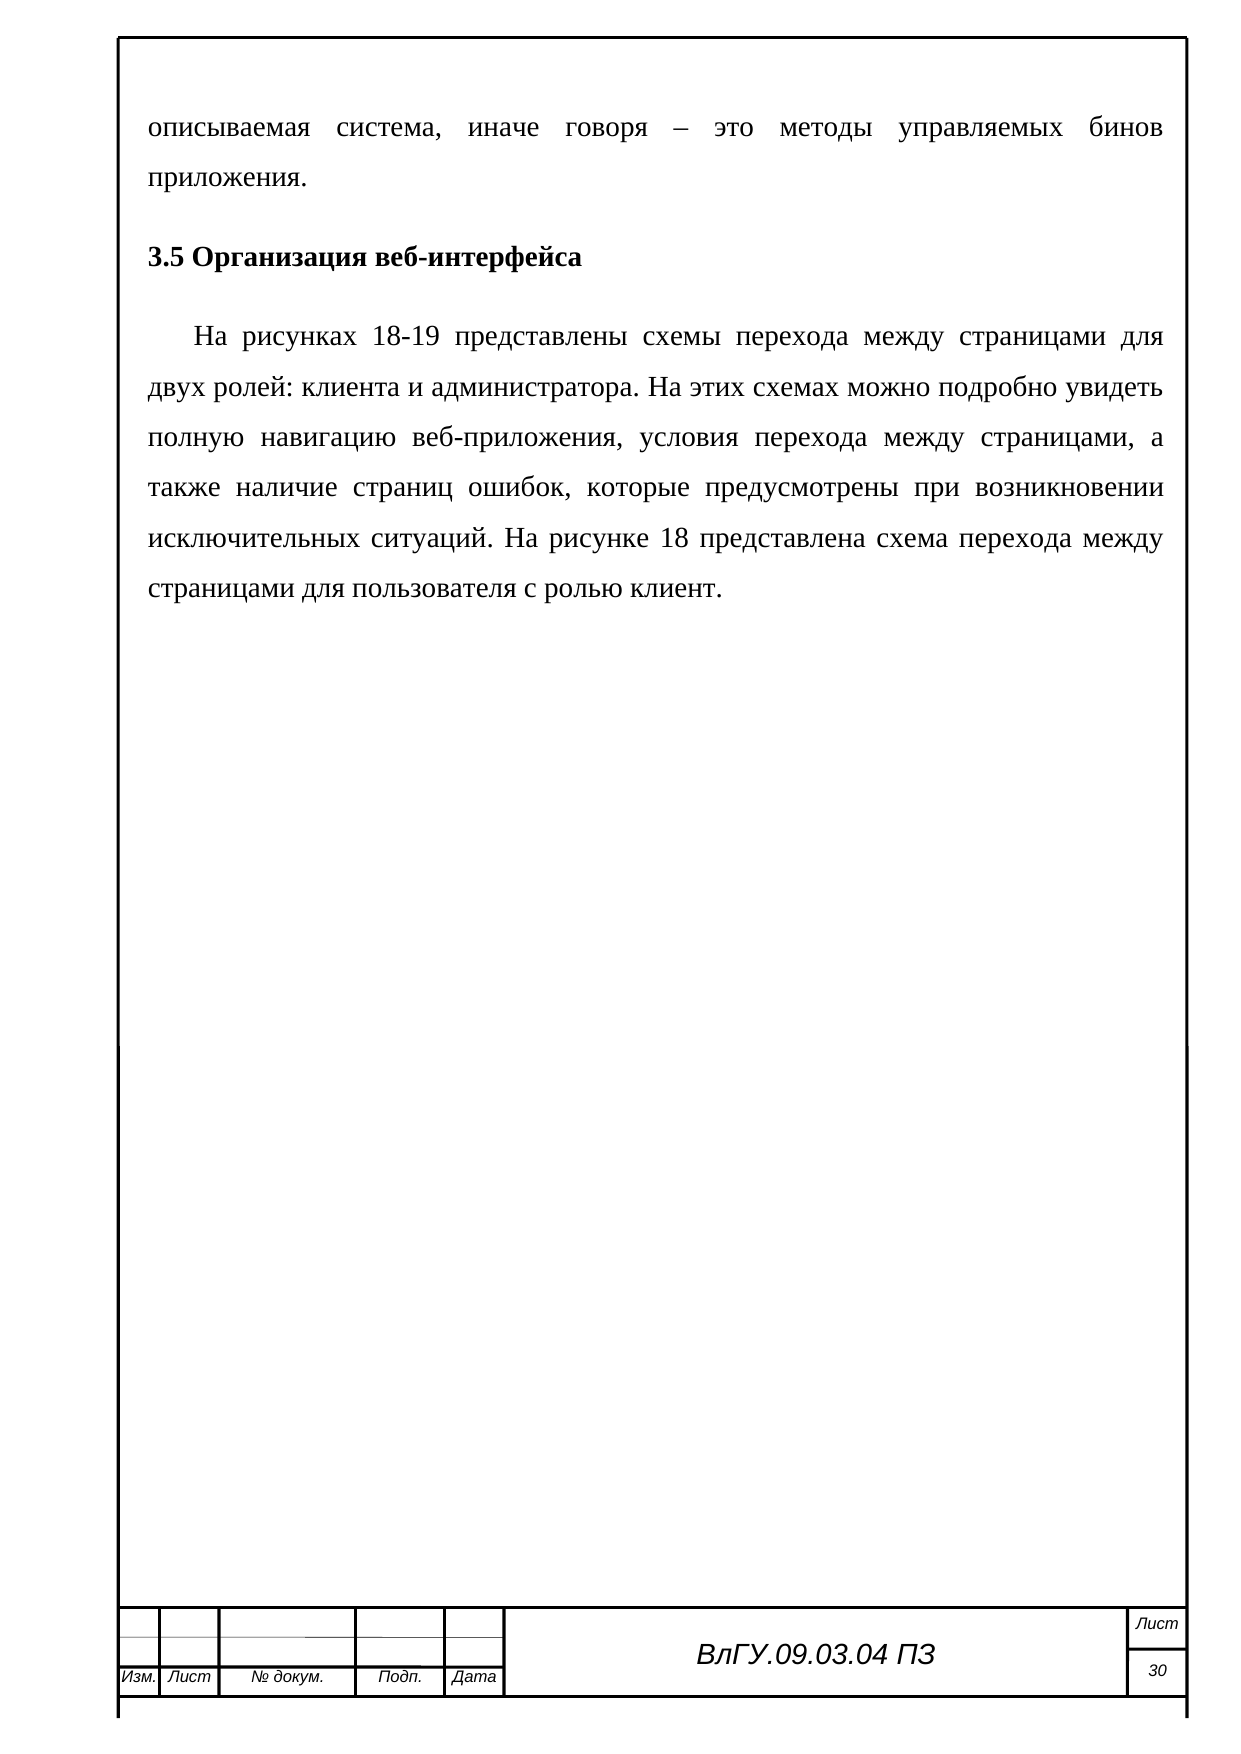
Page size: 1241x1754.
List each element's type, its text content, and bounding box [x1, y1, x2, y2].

text 3.5 Организация веб-интерфейса [148, 239, 1164, 273]
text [148, 109, 1164, 193]
text На рисунках 18-19 представлены схемы перехода между страницами для двух ролей: клиента и администратора. На этих схемах можно подробно увидеть полную навигацию веб-приложения, условия перехода между страницами, а также наличие страниц ошибок, которые предусмотрены при возникновении исключительных ситуаций. На рисунке 18 представлена схема перехода между страницами для пользователя с ролью клиент. [148, 318, 1164, 604]
